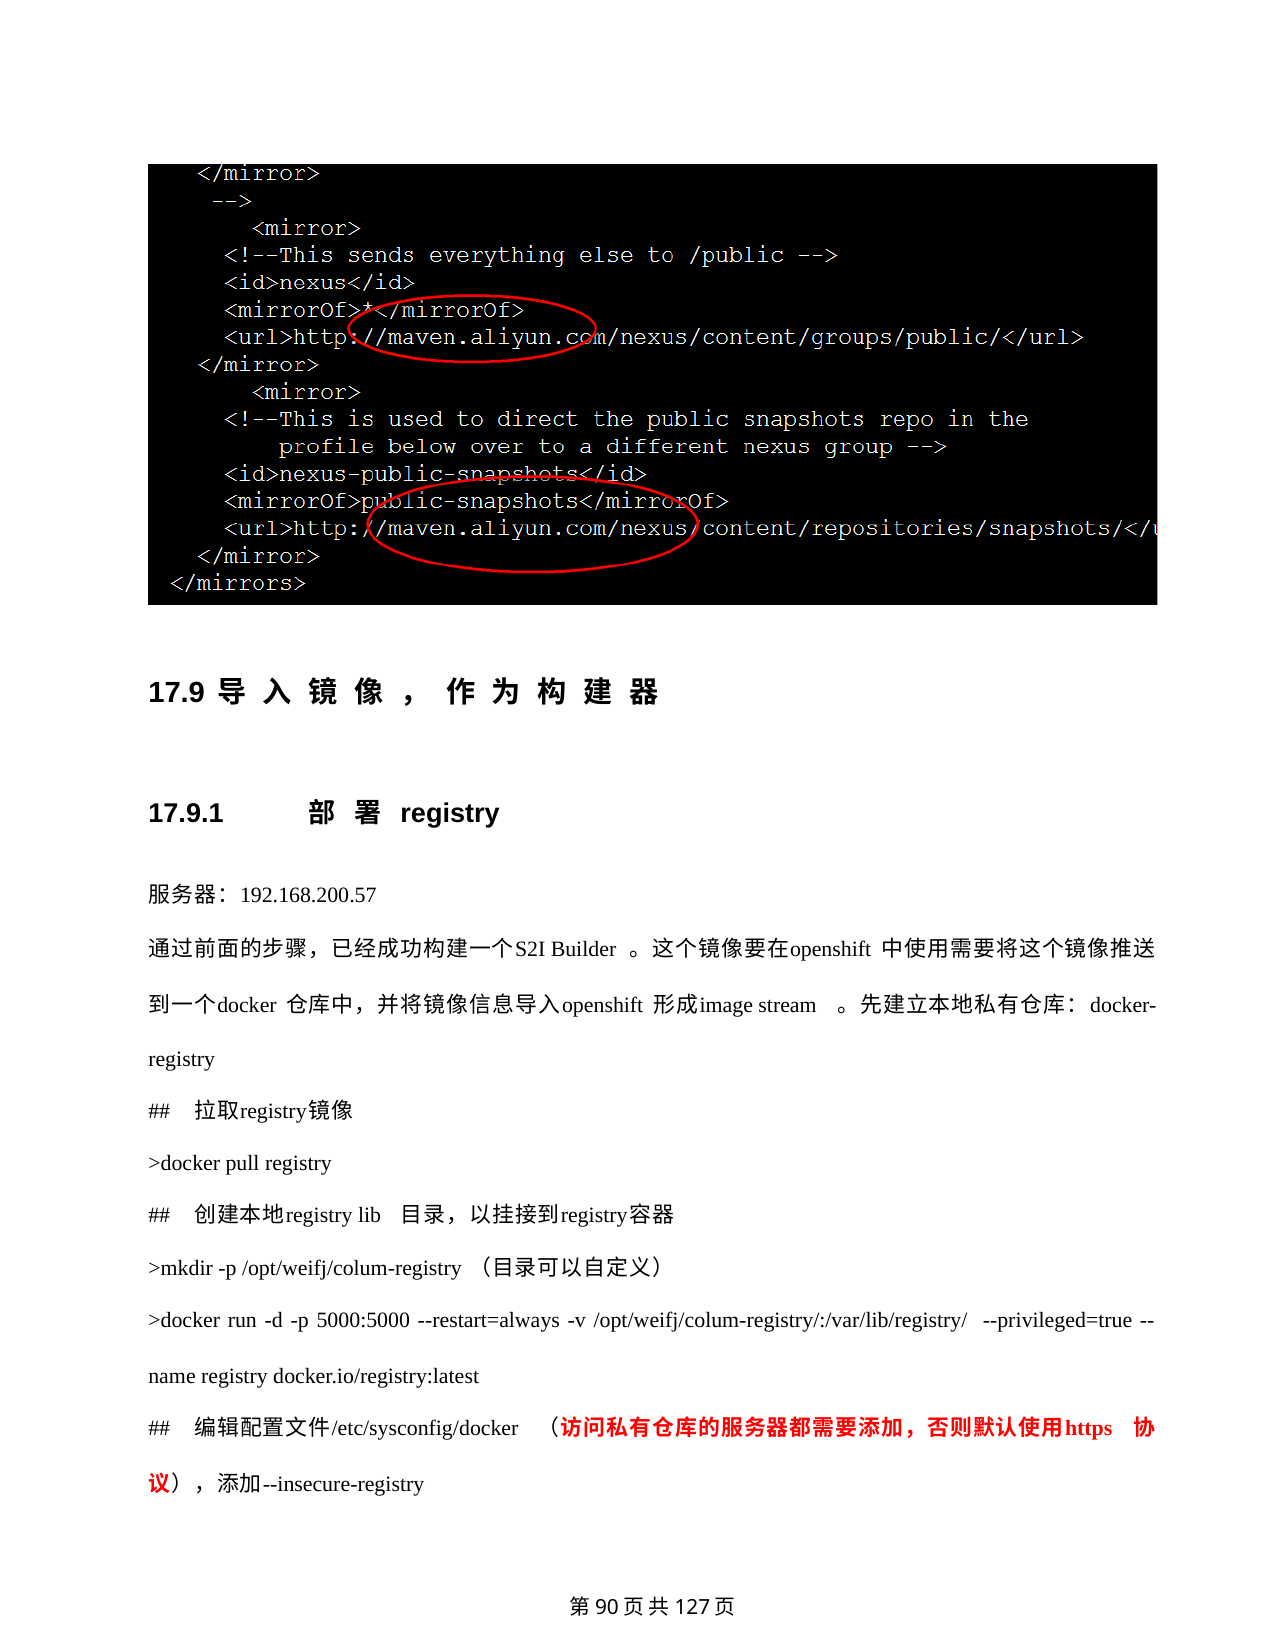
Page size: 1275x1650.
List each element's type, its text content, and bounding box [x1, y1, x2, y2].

picture [148, 164, 1158, 605]
subtitle 部署registry [148, 773, 1156, 848]
text 服务器：192.168.200.57 [148, 874, 1156, 912]
text 通过前面的步骤，已经成功构建一个S2I Builder。这个镜像要在openshift中使用需要将这个镜像推送到一个docker仓库中，并将镜像信息导入openshift形成image stream。先建立本地私有仓库：docker-registry [148, 928, 1156, 1078]
text >mkdir -p /opt/weifj/colum-registry（目录可以自定义） [148, 1247, 1156, 1284]
text >docker run -d -p 5000:5000 --restart=always -v /opt/weifj/colum-registry/:/var/lib/registry/ --privileged=true --name registry docker.io/registry:latest [148, 1300, 1156, 1394]
text ## 创建本地registry lib目录，以挂接到registry容器 [148, 1194, 1156, 1231]
subtitle 导入镜像，作为构建器 [148, 652, 1156, 727]
text >docker pull registry [148, 1144, 1156, 1181]
text ## 编辑配置文件/etc/sysconfig/docker（访问私有仓库的服务器都需要添加，否则默认使用https协议），添加--insecure-registry [148, 1407, 1156, 1501]
text ## 拉取registry镜像 [148, 1090, 1156, 1128]
